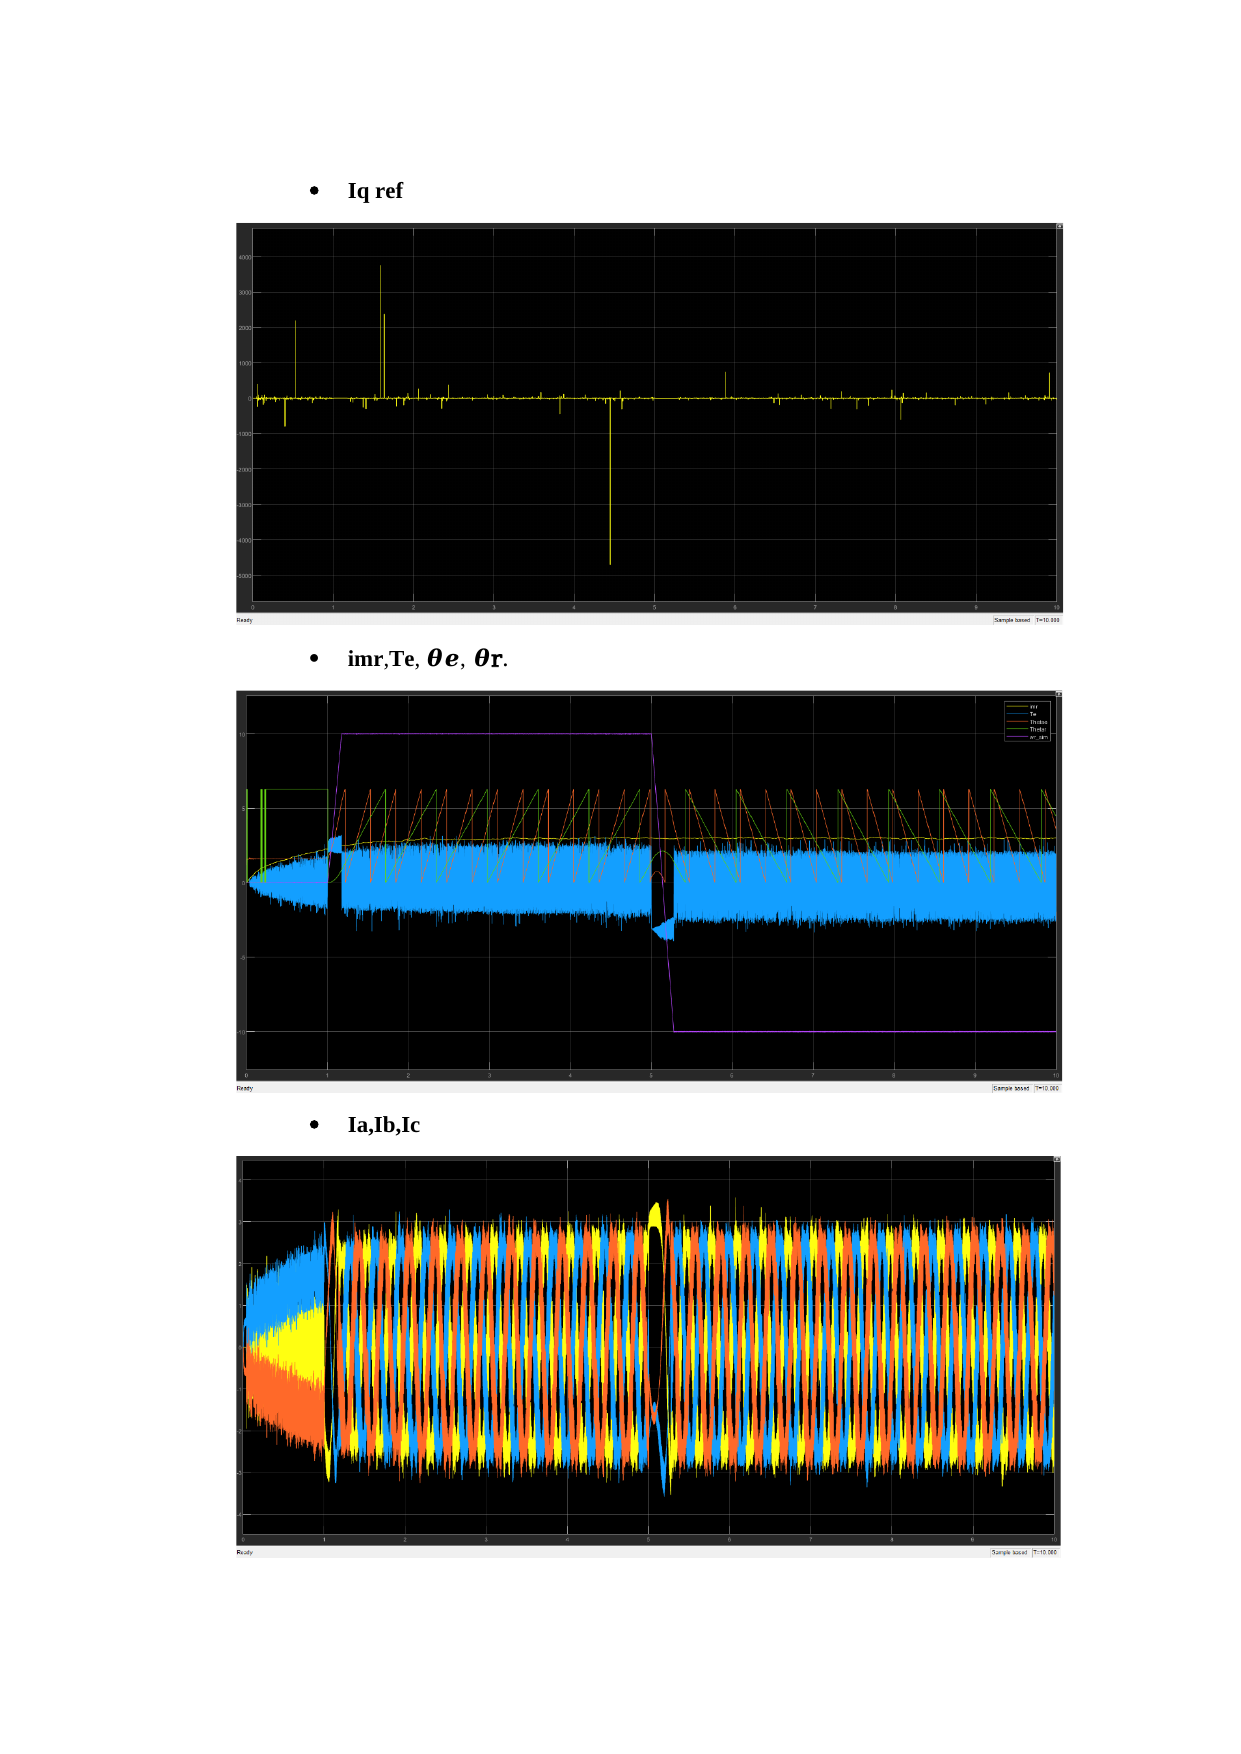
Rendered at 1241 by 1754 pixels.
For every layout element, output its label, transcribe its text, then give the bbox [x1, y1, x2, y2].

picture [236, 1156, 1061, 1558]
list Ia,Ib,Ic [310, 1111, 1063, 1137]
list imr,Te, 𝜽𝒆, 𝜽r. [310, 644, 1063, 672]
list Iq ref [310, 177, 1063, 203]
picture [236, 690, 1063, 1093]
picture [236, 222, 1064, 625]
